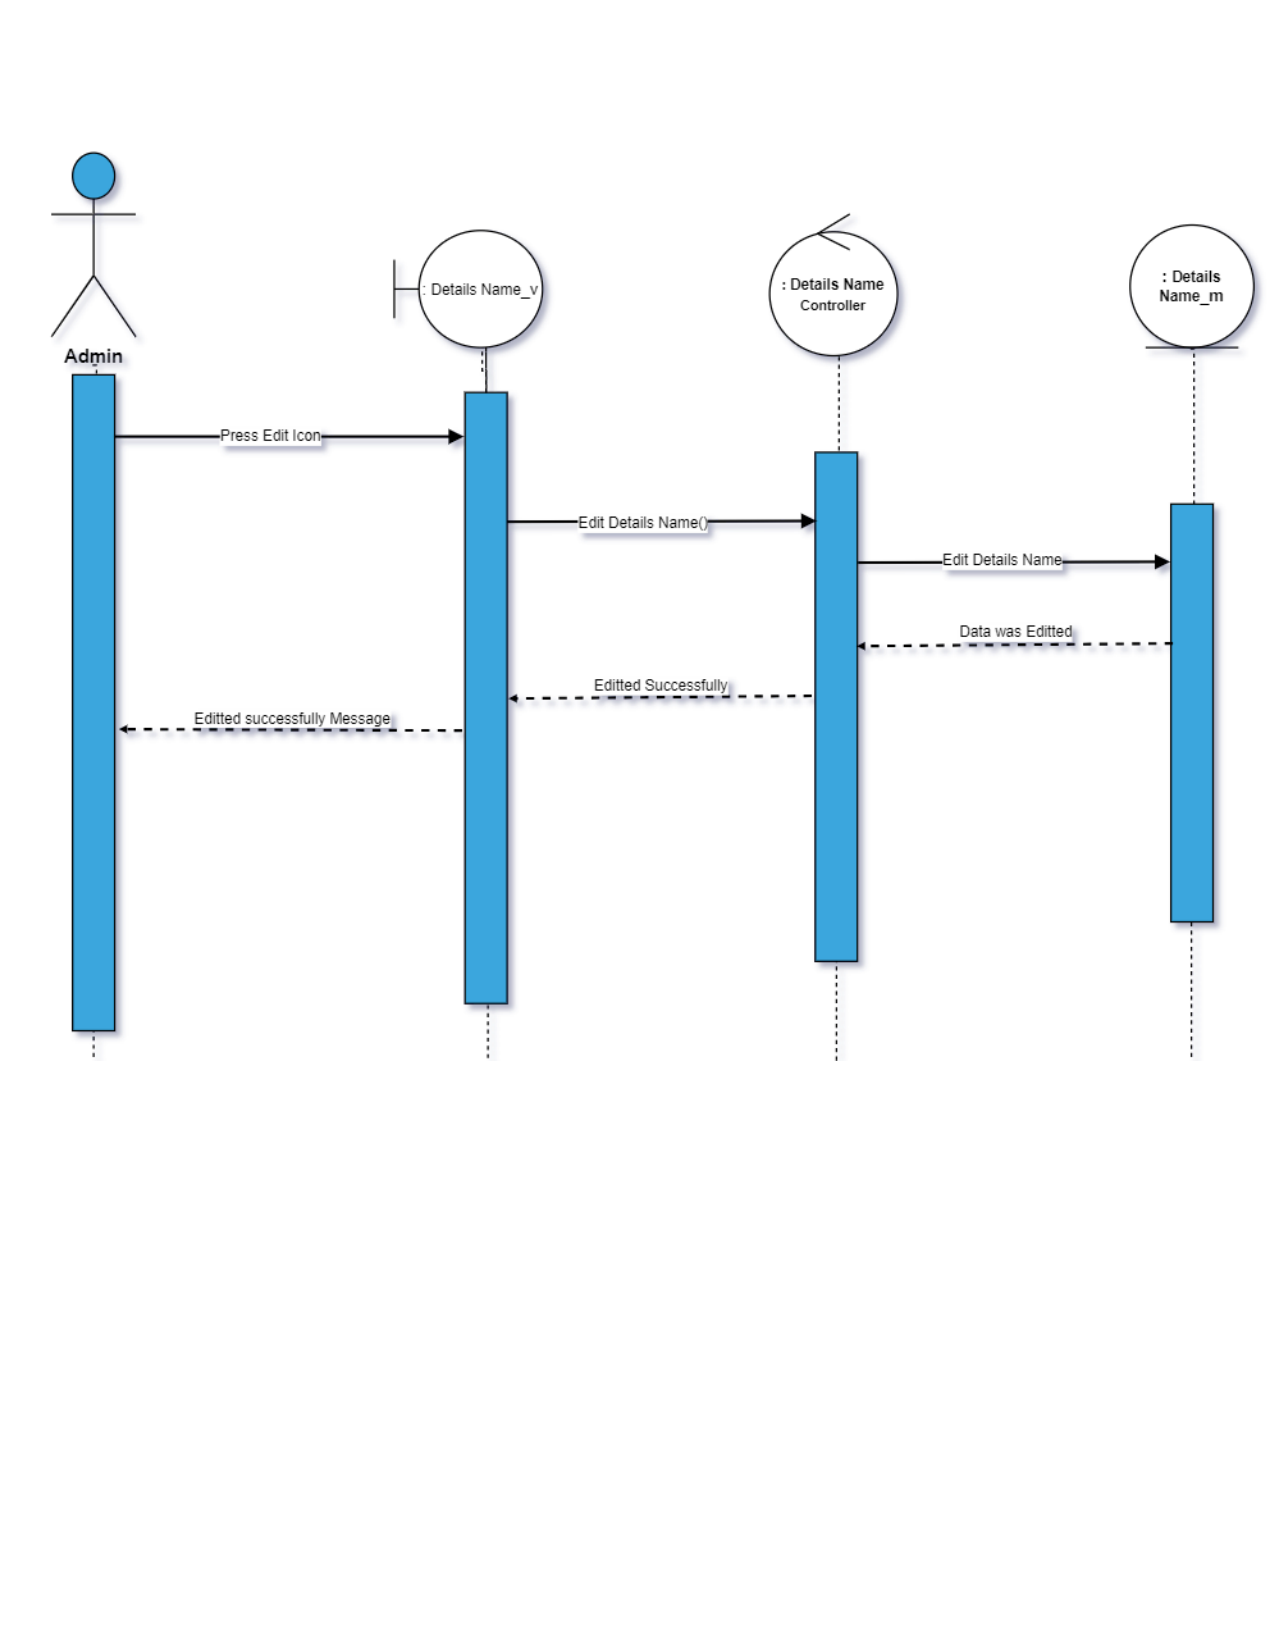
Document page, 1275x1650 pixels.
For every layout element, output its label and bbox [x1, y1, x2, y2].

picture [45, 150, 1274, 1061]
